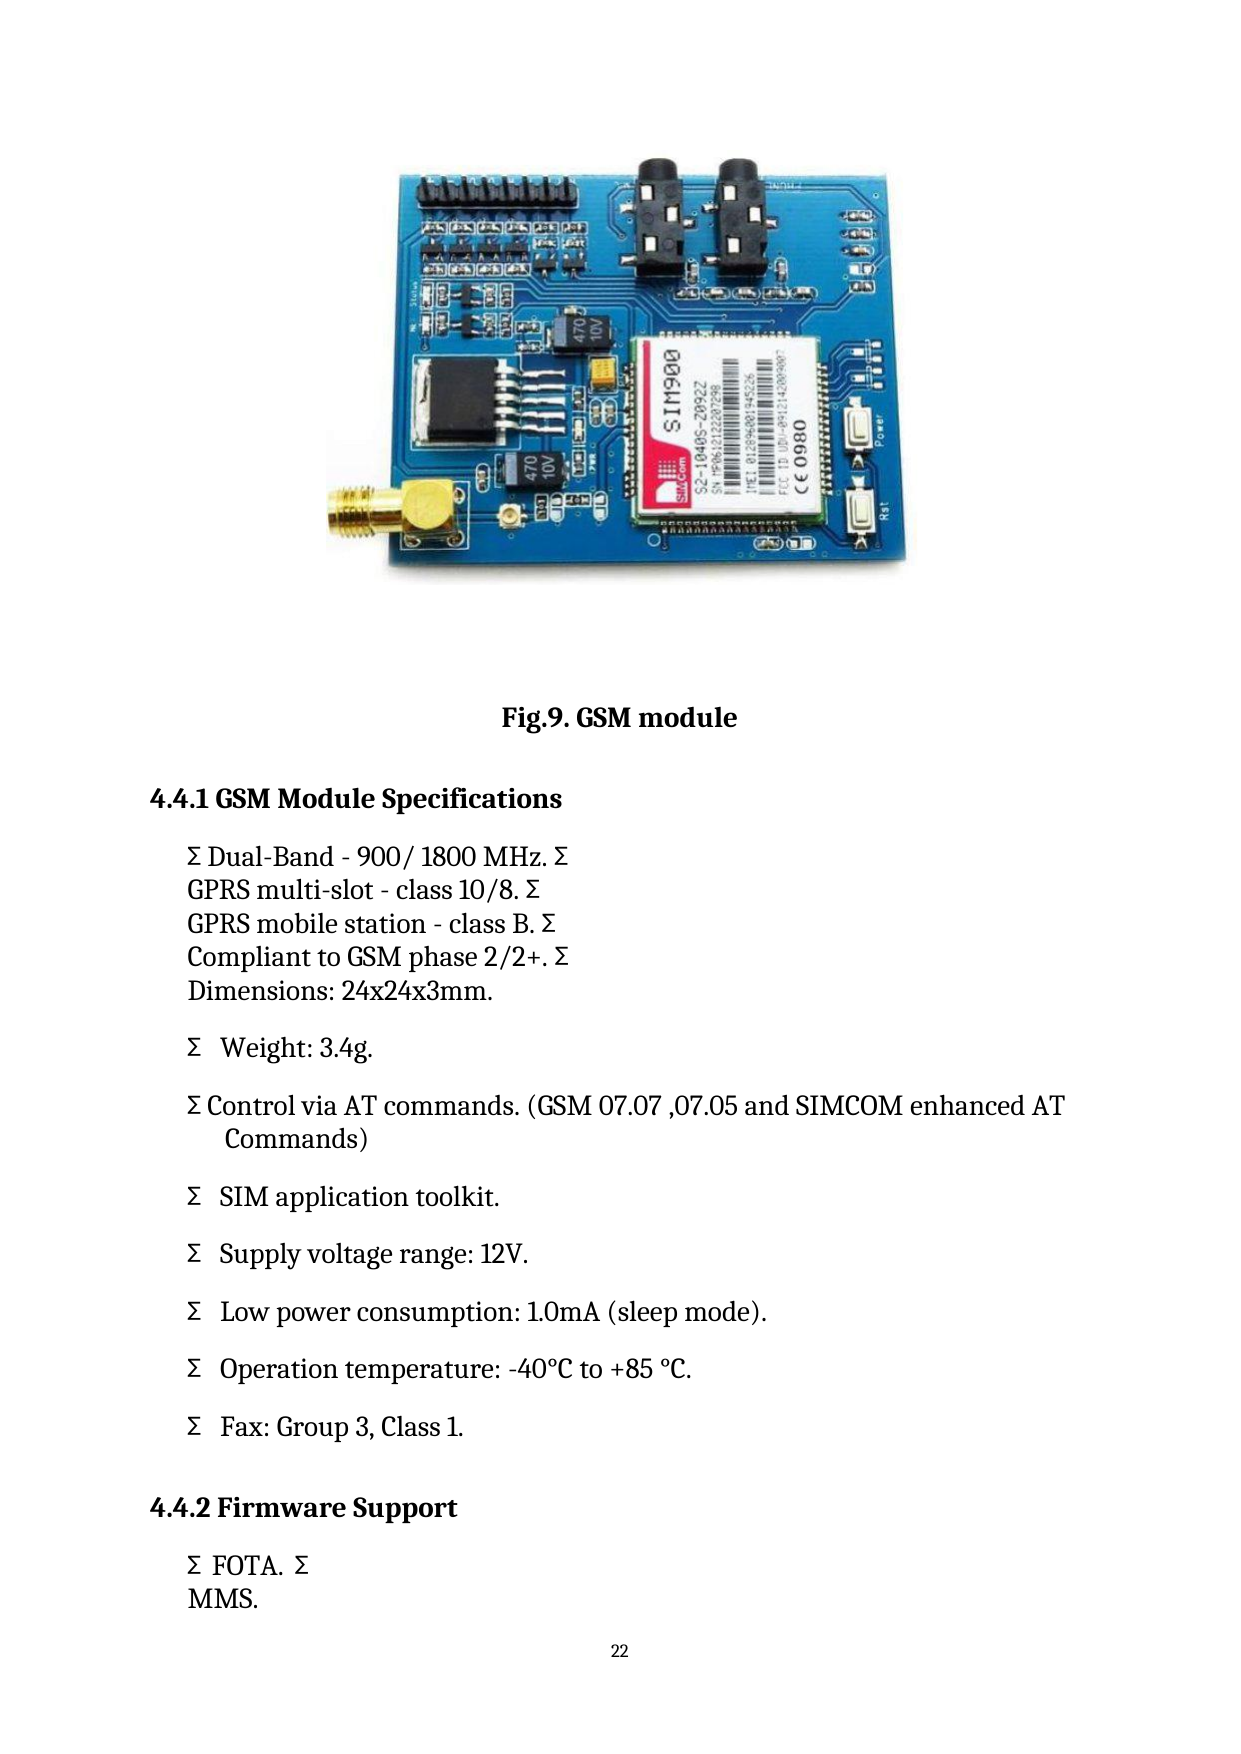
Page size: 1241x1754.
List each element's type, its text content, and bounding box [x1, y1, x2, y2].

text 4.4.1 GSM Module Specifications [150, 782, 1090, 816]
text 22 [150, 1640, 1089, 1662]
text Operation temperature: -40°C to +85 °C. [187, 1353, 1090, 1386]
text Dual-Band - 900/ 1800 MHz. GPRS multi-slot - class 10/8. GPRS mobile station - class B. Compliant to GSM phase 2/2+. Dimensions: 24x24x3mm. [187, 840, 591, 1008]
picture [326, 150, 918, 585]
text Supply voltage range: 12V. [187, 1238, 1090, 1271]
text Fax: Group 3, Class 1. [187, 1410, 1090, 1444]
text Control via AT commands. (GSM 07.07 ,07.05 and SIMCOM enhanced AT Commands) [187, 1089, 1089, 1156]
text FOTA. MMS. [187, 1549, 308, 1616]
text Low power consumption: 1.0mA (sleep mode). [187, 1295, 1090, 1329]
text Fig.9. GSM module [150, 701, 1089, 734]
text Weight: 3.4g. [187, 1032, 1090, 1065]
text 4.4.2 Firmware Support [150, 1492, 1090, 1525]
text SIM application toolkit. [187, 1180, 1090, 1214]
